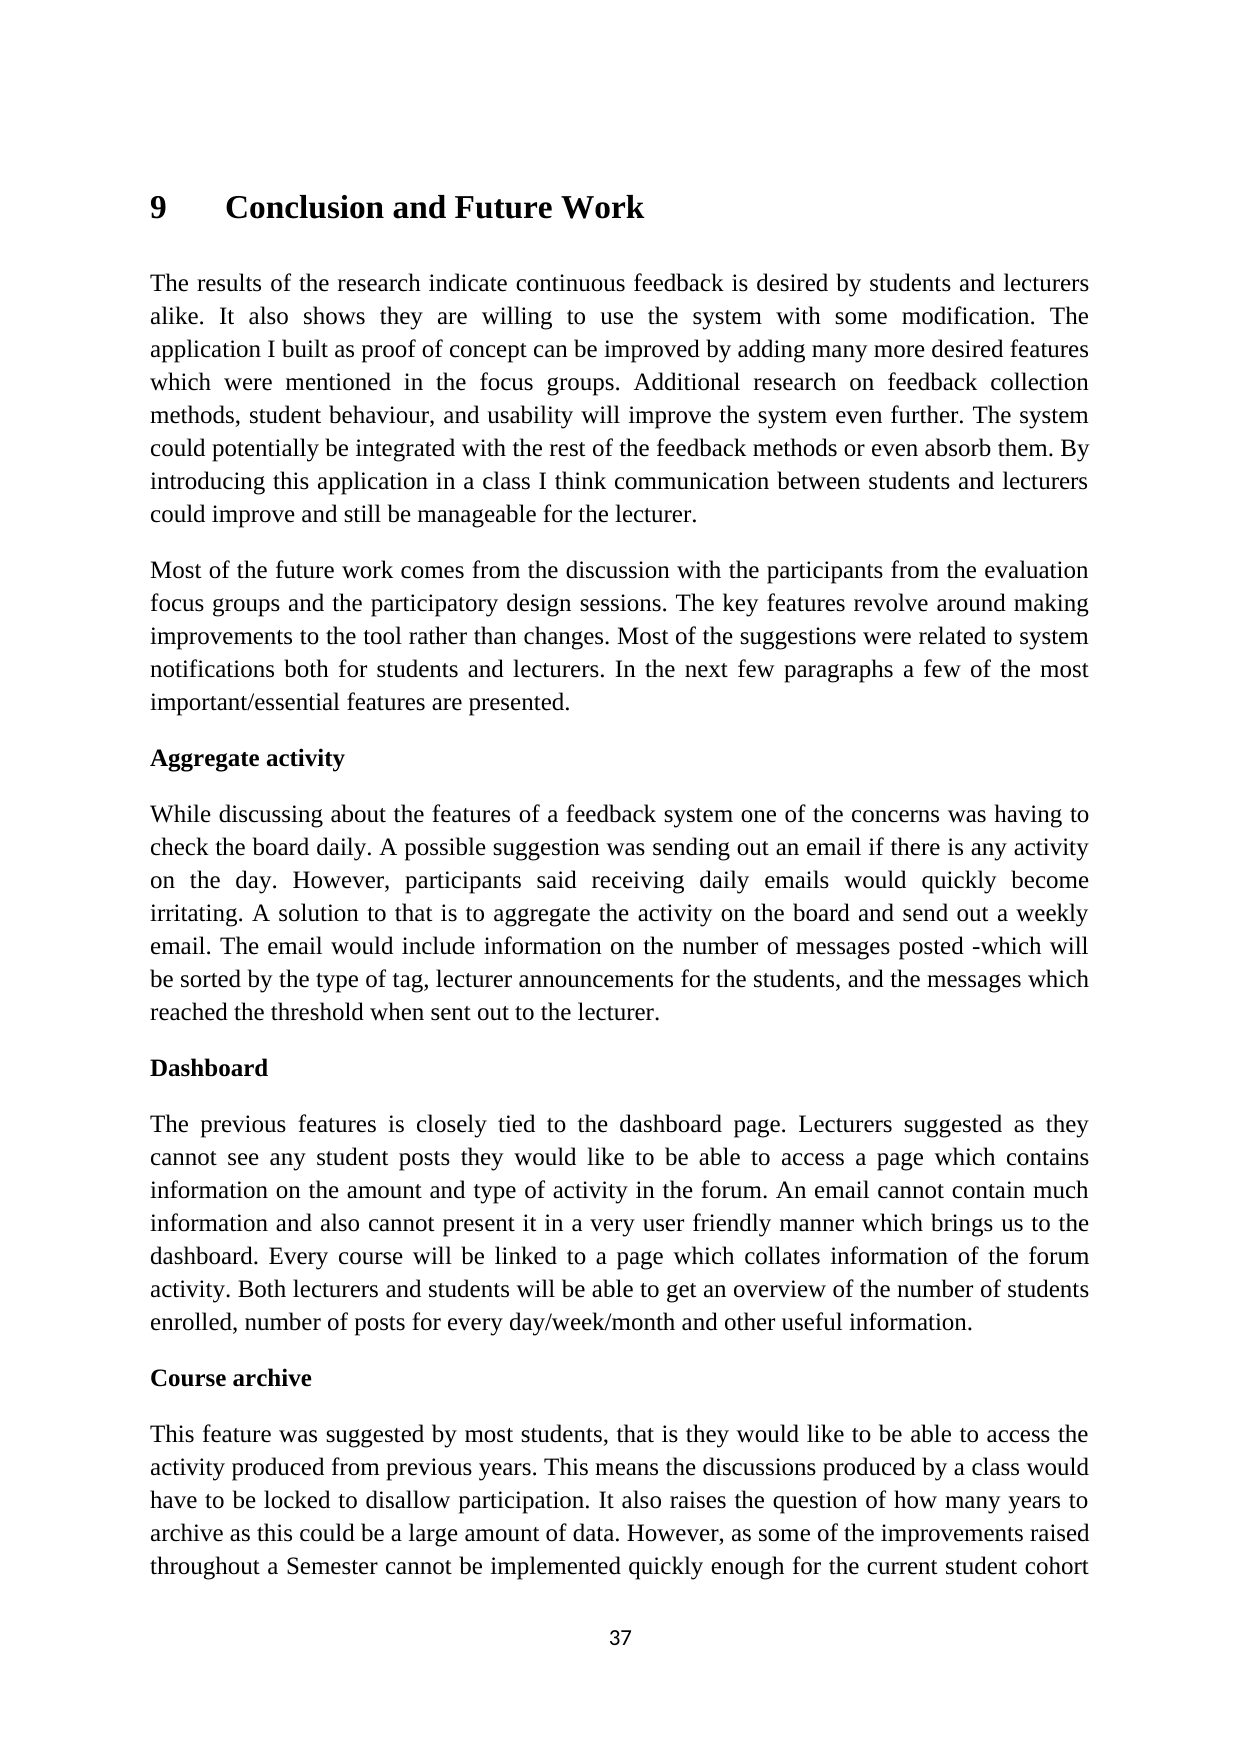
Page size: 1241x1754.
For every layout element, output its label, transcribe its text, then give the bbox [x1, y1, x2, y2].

text Dashboard [150, 1053, 1090, 1082]
text Course archive [150, 1363, 1090, 1392]
text 9 Conclusion and Future Work [150, 187, 1090, 226]
text The previous features is closely tied to the dashboard page. Lecturers suggested as they cannot see any student posts they would like to be able to access a page which contains information on the amount and type of activity in the forum. An email cannot contain much information and also cannot present it in a very user friendly manner which brings us to the dashboard. Every course will be linked to a page which collates information of the forum activity. Both lecturers and students will be able to get an overview of the number of students enrolled, number of posts for every day/week/month and other useful information. [150, 1109, 1090, 1336]
text Most of the future work comes from the discussion with the participants from the evaluation focus groups and the participatory design sessions. The key features revolve around making improvements to the tool rather than changes. Most of the suggestions were related to system notifications both for students and lecturers. In the next few paragraphs a few of the most important/essential features are presented. [150, 555, 1090, 716]
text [150, 1419, 1090, 1580]
text Aggregate activity [150, 743, 1090, 772]
text The results of the research indicate continuous feedback is desired by students and lecturers alike. It also shows they are willing to use the system with some modification. The application I built as proof of concept can be improved by adding many more desired features which were mentioned in the focus groups. Additional research on feedback collection methods, student behaviour, and usability will improve the system even further. The system could potentially be integrated with the rest of the feedback methods or even absorb them. By introducing this application in a class I think communication between students and lecturers could improve and still be manageable for the lecturer. [150, 268, 1090, 528]
text While discussing about the features of a feedback system one of the concerns was having to check the board daily. A possible suggestion was sending out an email if there is any activity on the day. However, participants said receiving daily emails would quickly become irritating. A solution to that is to aggregate the activity on the board and send out a weekly email. The email would include information on the number of messages posted -which will be sorted by the type of tag, lecturer announcements for the students, and the messages which reached the threshold when sent out to the lecturer. [150, 799, 1090, 1026]
